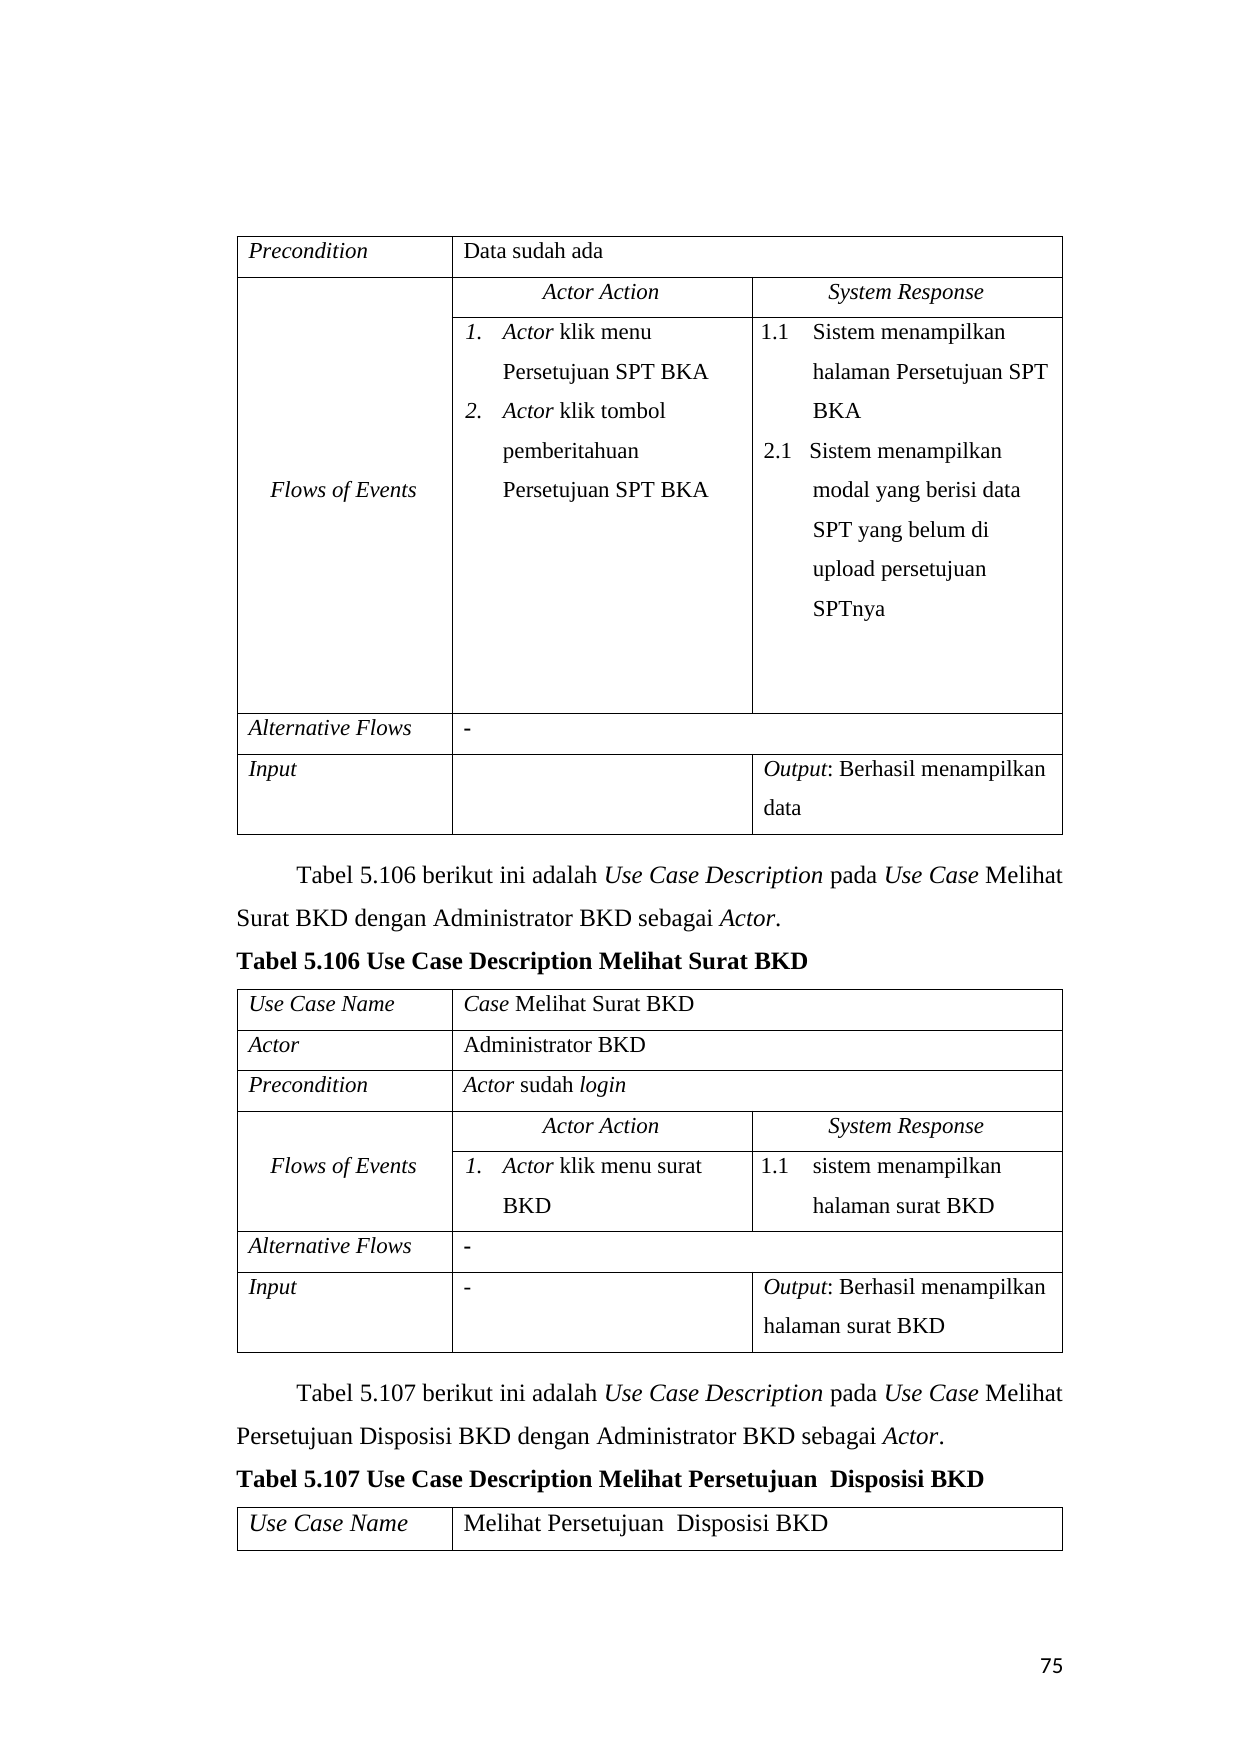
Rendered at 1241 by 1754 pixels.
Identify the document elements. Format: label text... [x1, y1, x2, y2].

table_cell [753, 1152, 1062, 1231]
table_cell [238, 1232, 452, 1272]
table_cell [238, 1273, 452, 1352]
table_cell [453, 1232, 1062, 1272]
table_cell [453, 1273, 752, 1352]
text Tabel 5.107 berikut ini adalah Use Case Description pada Use Case Melihat Persetujuan Disposisi BKD dengan Administrator BKD sebagai Actor. [236, 1378, 1063, 1449]
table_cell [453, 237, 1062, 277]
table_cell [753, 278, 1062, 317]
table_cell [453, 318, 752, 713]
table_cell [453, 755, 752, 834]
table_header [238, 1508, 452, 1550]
text Tabel 5.107 Use Case Description Melihat Persetujuan Disposisi BKD [236, 1464, 1063, 1493]
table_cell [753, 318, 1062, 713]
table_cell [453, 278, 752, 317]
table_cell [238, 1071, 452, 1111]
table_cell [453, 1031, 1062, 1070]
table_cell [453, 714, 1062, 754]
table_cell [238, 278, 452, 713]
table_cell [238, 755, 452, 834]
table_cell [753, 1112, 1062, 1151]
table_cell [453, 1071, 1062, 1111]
text Tabel 5.106 berikut ini adalah Use Case Description pada Use Case Melihat Surat BKD dengan Administrator BKD sebagai Actor. [236, 860, 1063, 932]
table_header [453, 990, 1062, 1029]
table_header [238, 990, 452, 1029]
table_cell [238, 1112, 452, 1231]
text Tabel 5.106 Use Case Description Melihat Surat BKD [236, 946, 1063, 975]
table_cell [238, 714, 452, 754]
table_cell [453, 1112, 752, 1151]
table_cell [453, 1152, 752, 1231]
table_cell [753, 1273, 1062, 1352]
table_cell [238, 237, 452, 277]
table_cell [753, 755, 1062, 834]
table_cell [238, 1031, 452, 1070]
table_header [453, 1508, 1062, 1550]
